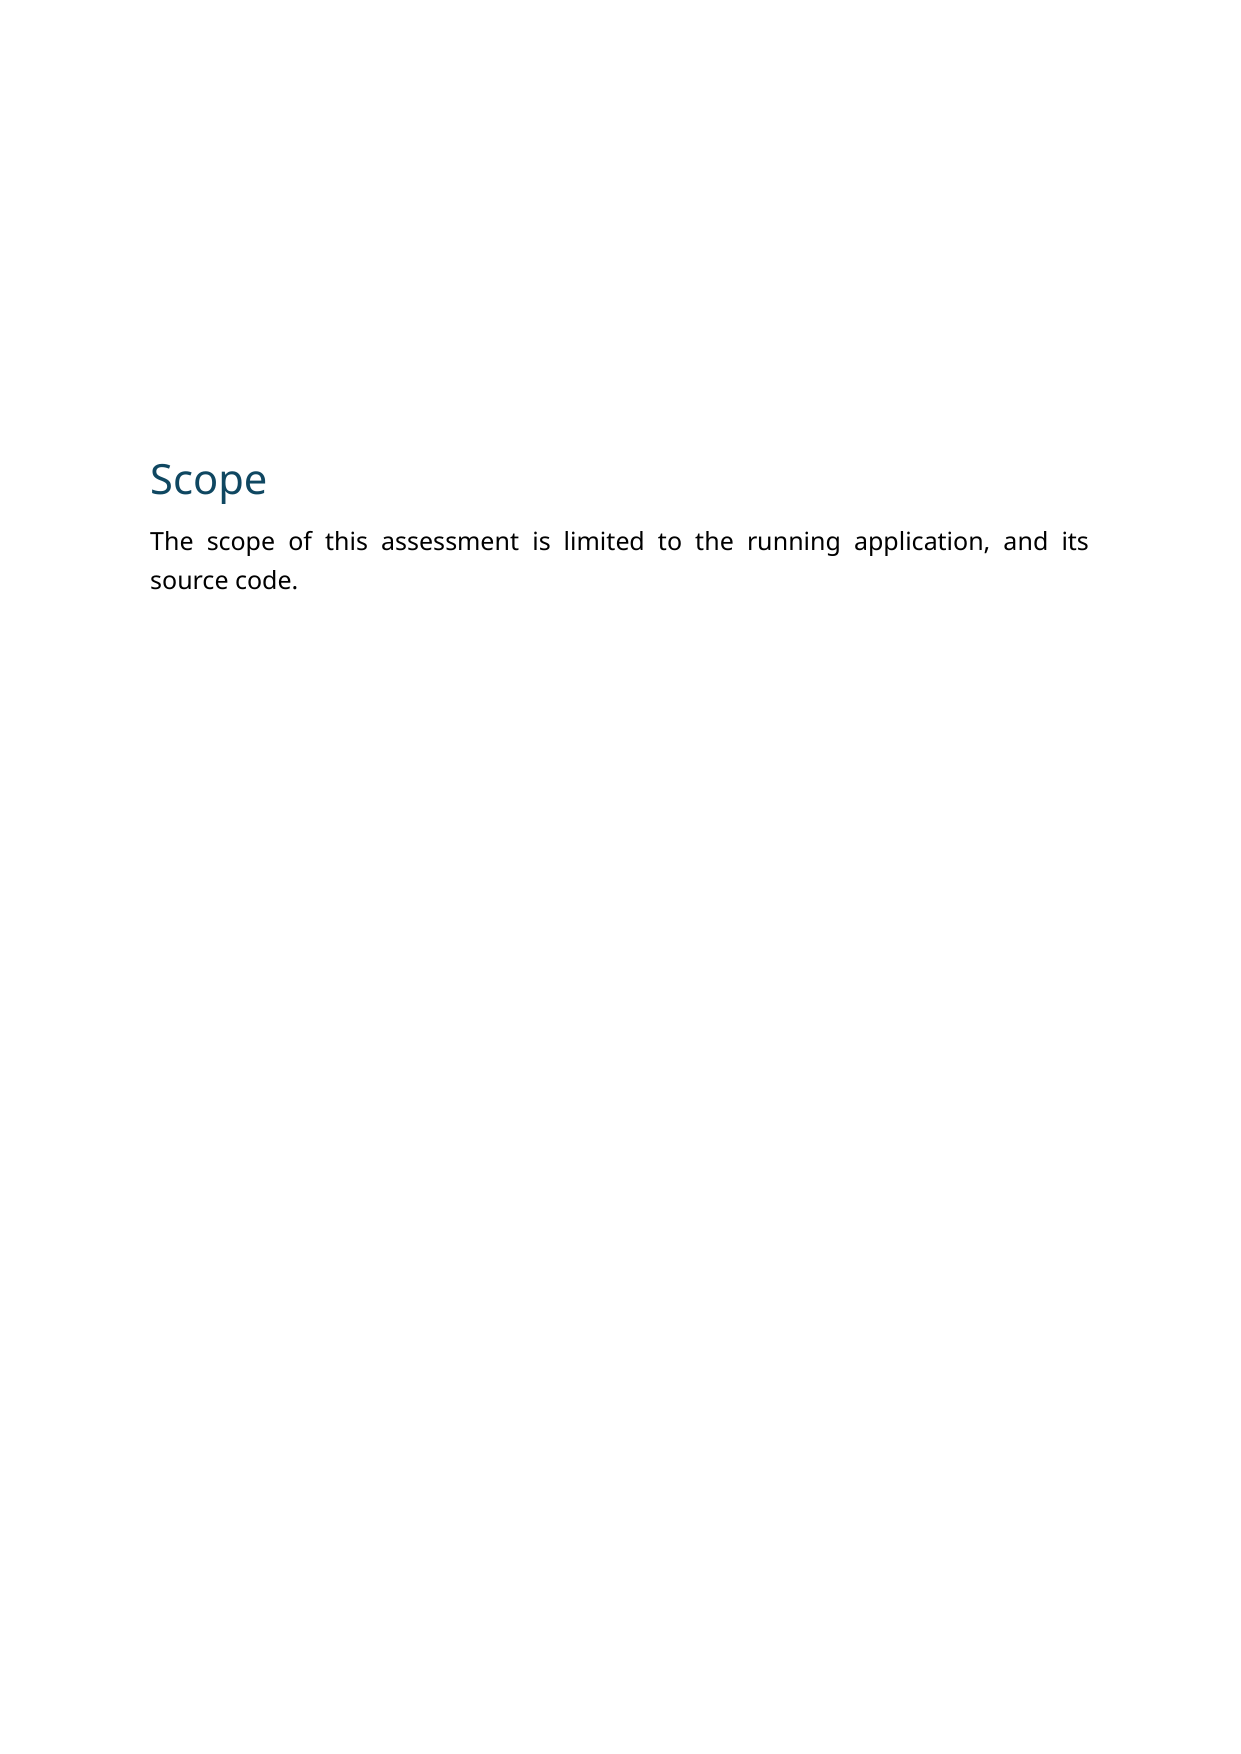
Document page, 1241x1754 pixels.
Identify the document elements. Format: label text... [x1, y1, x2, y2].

subtitle Scope [150, 450, 1090, 507]
text The scope of this assessment is limited to the running application, and its source code. [150, 523, 1090, 597]
